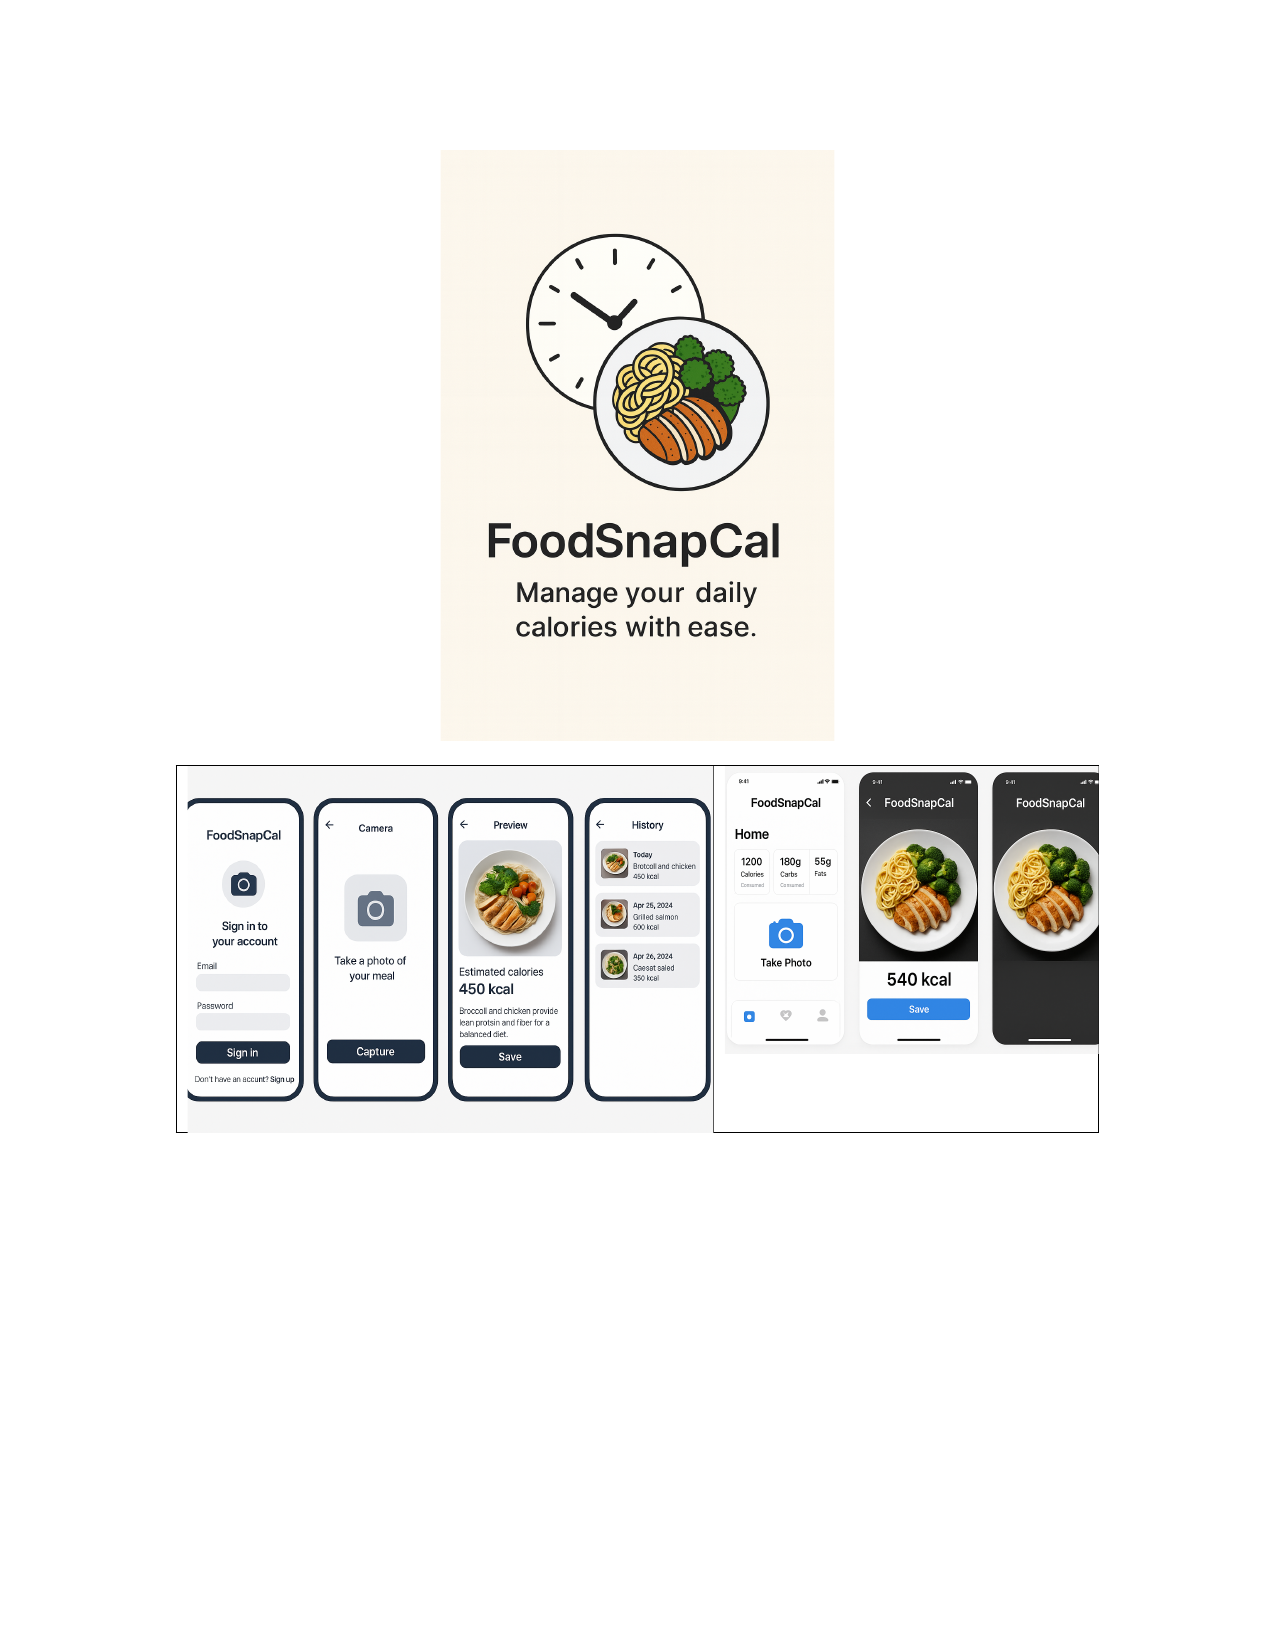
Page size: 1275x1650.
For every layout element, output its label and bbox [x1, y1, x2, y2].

picture [724, 766, 1099, 1054]
picture [187, 766, 714, 1133]
picture [440, 150, 835, 741]
table_header [714, 766, 1098, 1132]
table_header [177, 766, 187, 1132]
